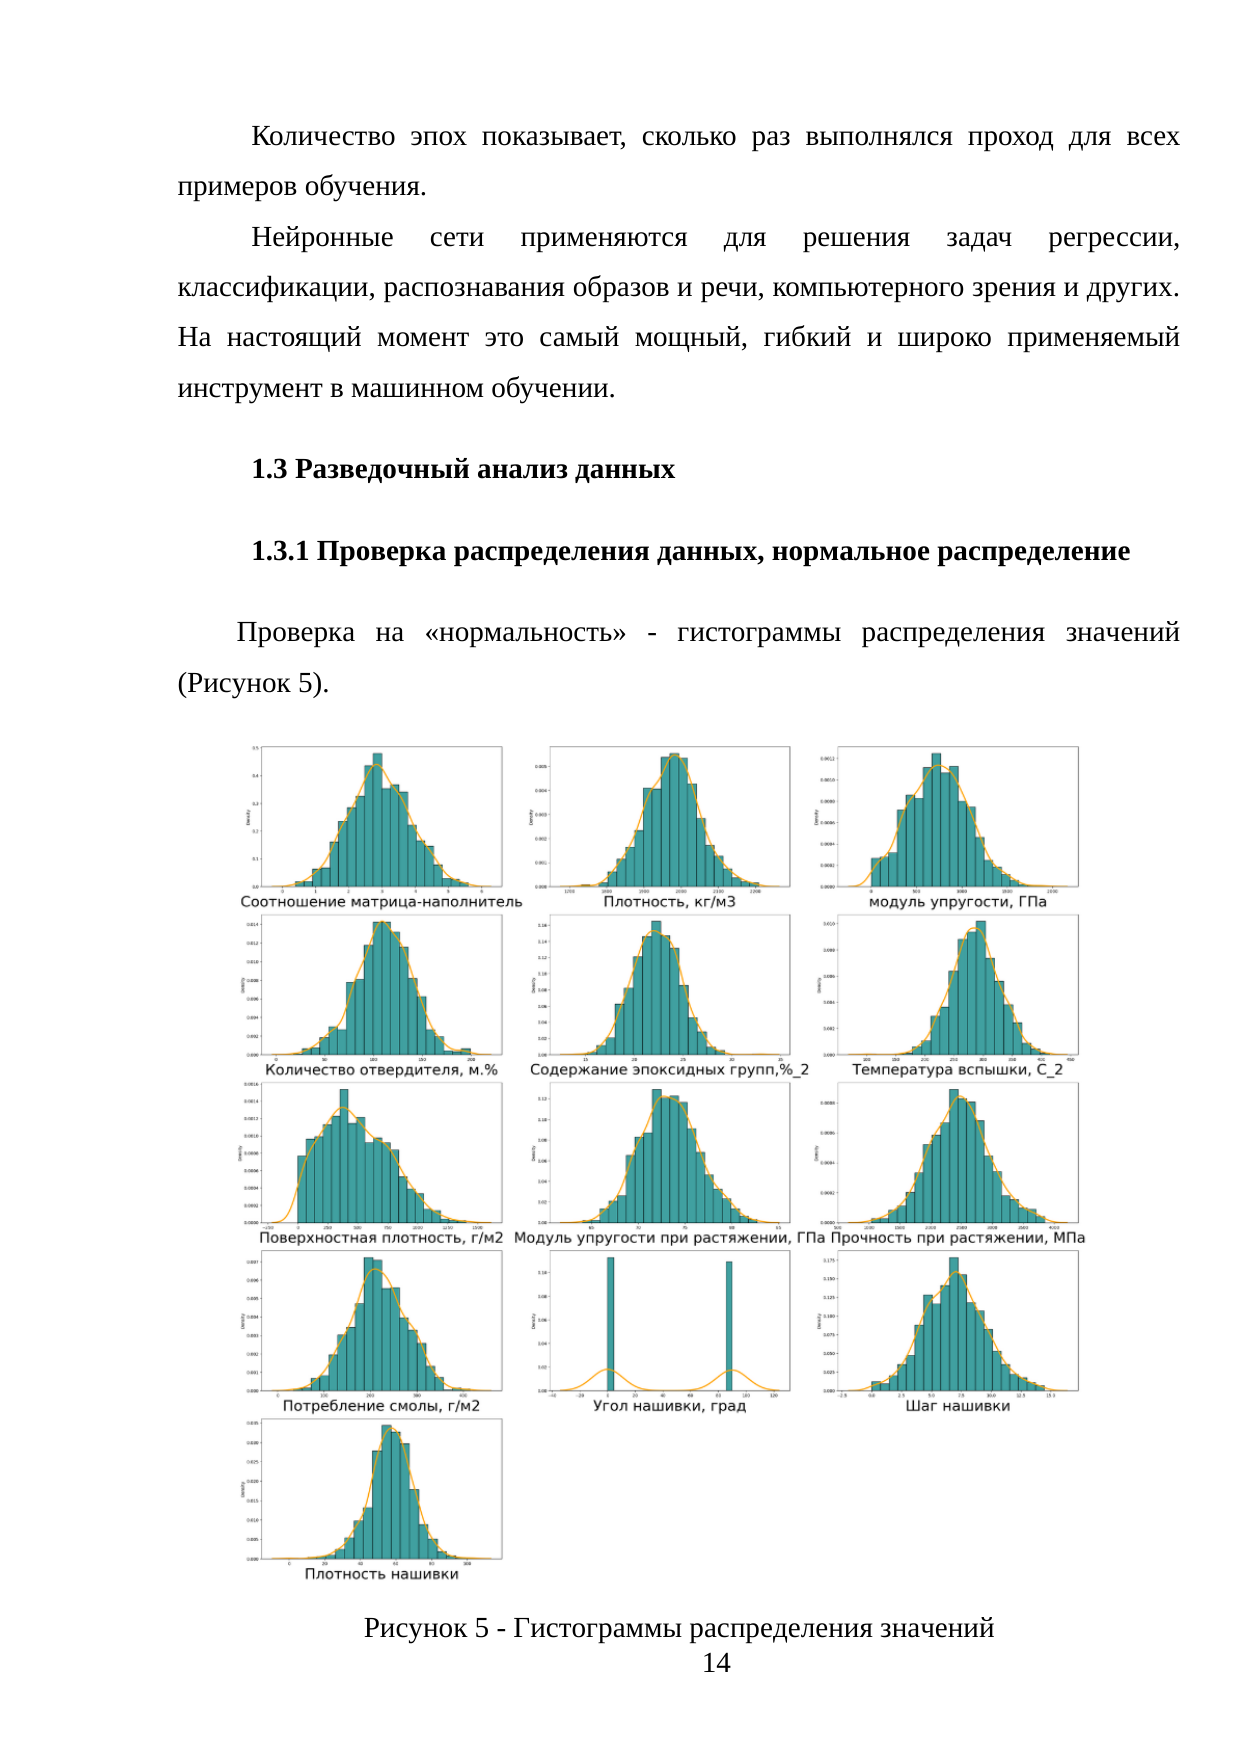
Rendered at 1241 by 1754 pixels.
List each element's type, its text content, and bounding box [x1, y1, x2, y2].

text Нейронные сети применяются для решения задач регрессии, классификации, распознавания образов и речи, компьютерного зрения и других. На настоящий момент это самый мощный, гибкий и широко применяемый инструмент в машинном обучении. [177, 219, 1181, 403]
picture [177, 715, 1105, 1594]
text Проверка на «нормальность» - гистограммы распределения значений (Рисунок 5). [177, 614, 1181, 698]
text Рисунок 5 - Гистограммы распределения значений [177, 1610, 1181, 1644]
text Количество эпох показывает, сколько раз выполнялся проход для всех примеров обучения. [177, 118, 1181, 202]
text 1.3.1 Проверка распределения данных, нормальное распределение [177, 533, 1181, 566]
text 1.3 Разведочный анализ данных [177, 451, 1181, 485]
